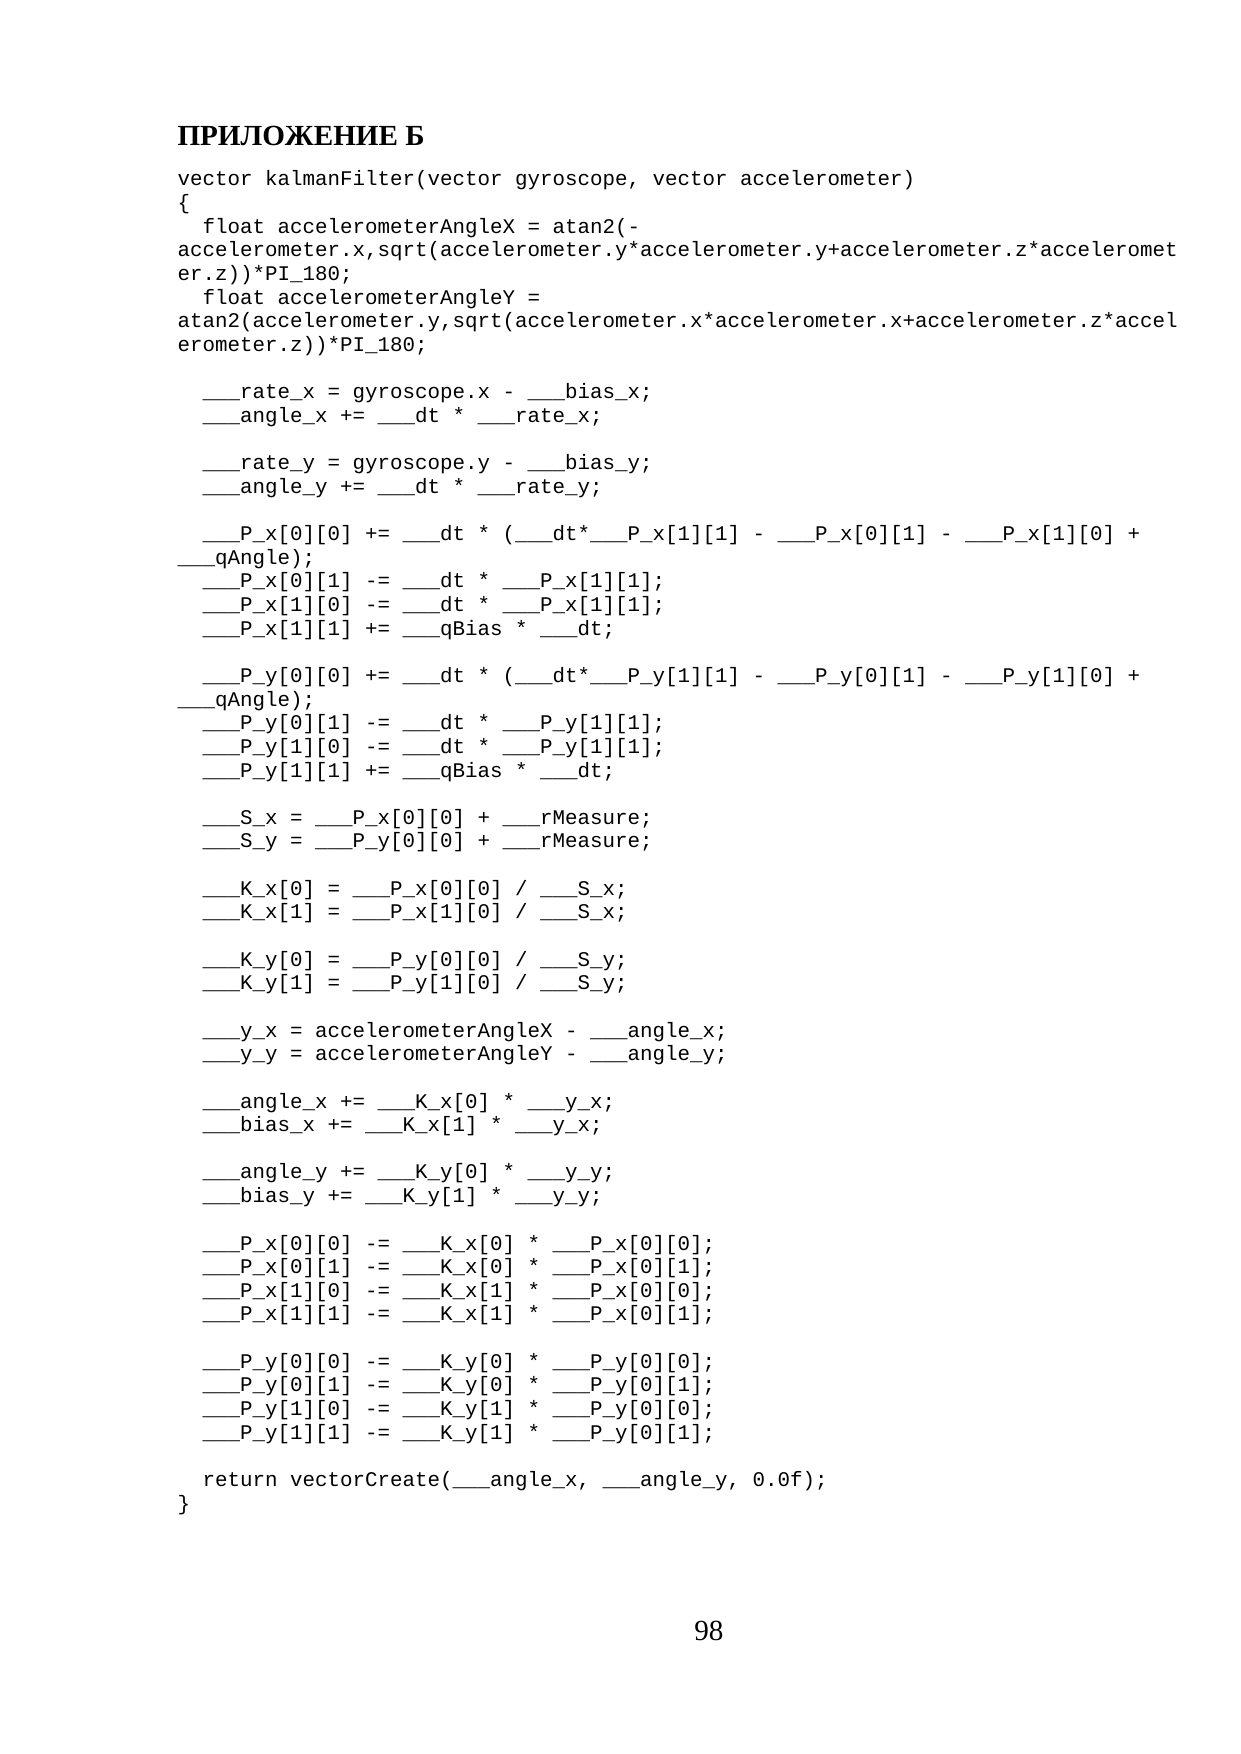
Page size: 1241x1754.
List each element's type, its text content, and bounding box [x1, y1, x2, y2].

text ___P_y[1][1] -= ___K_y[1] * ___P_y[0][1]; [177, 1422, 1181, 1445]
text ___K_y[1] = ___P_y[1][0] / ___S_y; [177, 972, 1181, 996]
text ___P_y[1][0] -= ___dt * ___P_y[1][1]; [177, 736, 1181, 759]
text float accelerometerAngleX = atan2(-accelerometer.x,sqrt(accelerometer.y*accelerometer.y+accelerometer.z*accelerometer.z))*PI_180; [177, 216, 1181, 287]
text ___K_y[0] = ___P_y[0][0] / ___S_y; [177, 949, 1181, 972]
text ___S_x = ___P_x[0][0] + ___rMeasure; [177, 807, 1181, 831]
text ___P_x[1][0] -= ___K_x[1] * ___P_x[0][0]; [177, 1280, 1181, 1303]
text ___P_x[1][1] += ___qBias * ___dt; [177, 618, 1181, 641]
text ___angle_y += ___K_y[0] * ___y_y; [177, 1162, 1181, 1185]
text ___S_y = ___P_y[0][0] + ___rMeasure; [177, 831, 1181, 854]
text ___P_y[0][0] += ___dt * (___dt*___P_y[1][1] - ___P_y[0][1] - ___P_y[1][0] + ___qAngle); [177, 665, 1181, 712]
text float accelerometerAngleY = atan2(accelerometer.y,sqrt(accelerometer.x*accelerometer.x+accelerometer.z*accelerometer.z))*PI_180; [177, 287, 1181, 358]
text ___y_y = accelerometerAngleY - ___angle_y; [177, 1043, 1181, 1067]
text ___P_x[1][1] -= ___K_x[1] * ___P_x[0][1]; [177, 1303, 1181, 1327]
text ПРИЛОЖЕНИЕ Б [177, 118, 1181, 152]
text ___P_y[0][1] -= ___K_y[0] * ___P_y[0][1]; [177, 1374, 1181, 1398]
text ___angle_y += ___dt * ___rate_y; [177, 476, 1181, 499]
text ___P_y[1][1] += ___qBias * ___dt; [177, 759, 1181, 783]
text ___P_x[0][1] -= ___K_x[0] * ___P_x[0][1]; [177, 1256, 1181, 1280]
text { [177, 192, 1181, 216]
text ___K_x[1] = ___P_x[1][0] / ___S_x; [177, 901, 1181, 925]
text ___P_x[0][1] -= ___dt * ___P_x[1][1]; [177, 570, 1181, 594]
text ___bias_y += ___K_y[1] * ___y_y; [177, 1185, 1181, 1209]
text ___P_y[0][1] -= ___dt * ___P_y[1][1]; [177, 712, 1181, 736]
text return vectorCreate(___angle_x, ___angle_y, 0.0f); [177, 1469, 1181, 1493]
text ___rate_x = gyroscope.x - ___bias_x; [177, 381, 1181, 405]
text ___P_x[1][0] -= ___dt * ___P_x[1][1]; [177, 594, 1181, 618]
text ___rate_y = gyroscope.y - ___bias_y; [177, 452, 1181, 476]
text ___y_x = accelerometerAngleX - ___angle_x; [177, 1020, 1181, 1043]
text ___P_x[0][0] += ___dt * (___dt*___P_x[1][1] - ___P_x[0][1] - ___P_x[1][0] + ___qAngle); [177, 523, 1181, 570]
text ___angle_x += ___dt * ___rate_x; [177, 405, 1181, 428]
text vector kalmanFilter(vector gyroscope, vector accelerometer) [177, 168, 1181, 192]
text ___angle_x += ___K_x[0] * ___y_x; [177, 1091, 1181, 1114]
text ___P_y[0][0] -= ___K_y[0] * ___P_y[0][0]; [177, 1351, 1181, 1374]
text ___P_x[0][0] -= ___K_x[0] * ___P_x[0][0]; [177, 1232, 1181, 1256]
text } [177, 1493, 1181, 1516]
text ___bias_x += ___K_x[1] * ___y_x; [177, 1114, 1181, 1138]
text ___K_x[0] = ___P_x[0][0] / ___S_x; [177, 878, 1181, 901]
text ___P_y[1][0] -= ___K_y[1] * ___P_y[0][0]; [177, 1398, 1181, 1422]
